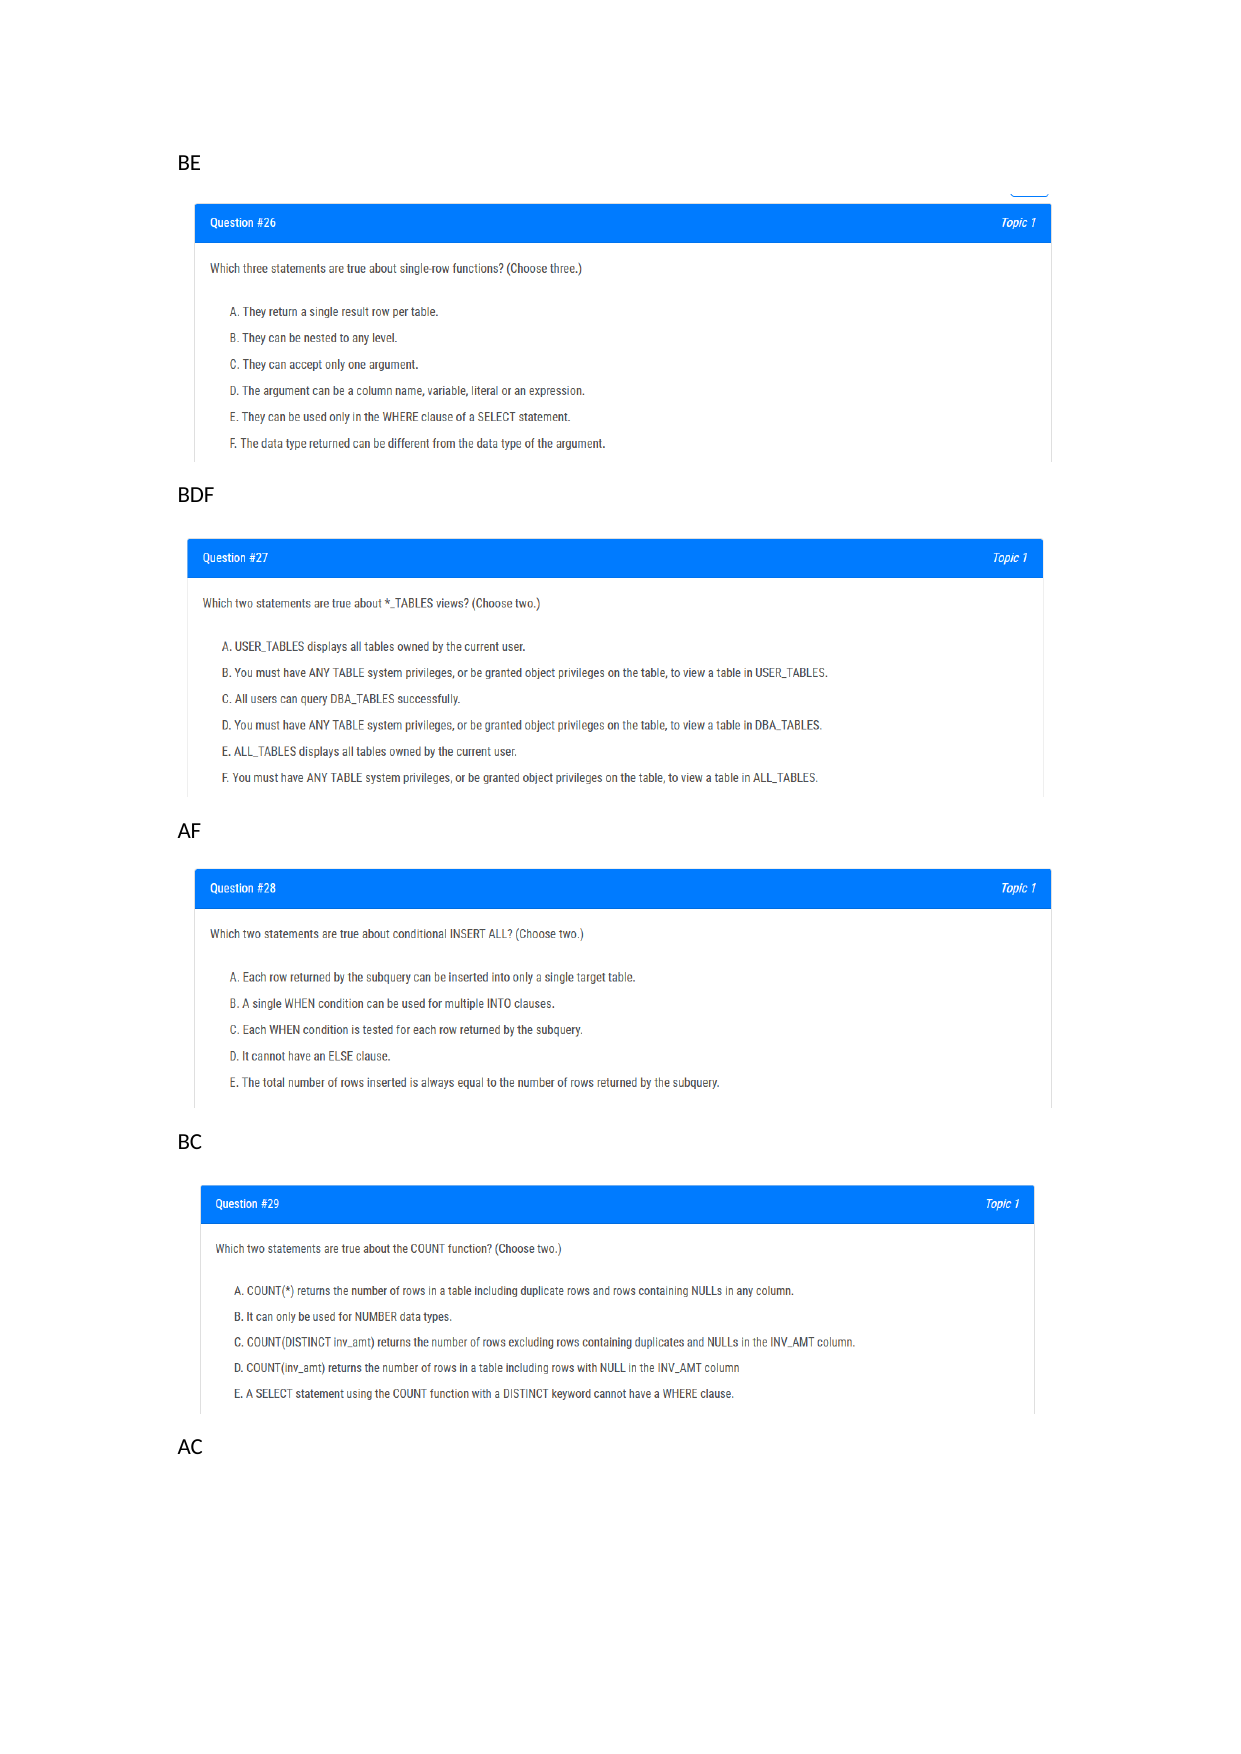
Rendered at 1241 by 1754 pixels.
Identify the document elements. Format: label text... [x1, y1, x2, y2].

picture [177, 862, 1063, 1108]
picture [177, 194, 1063, 462]
picture [177, 1173, 1063, 1414]
text BC [177, 1127, 1063, 1155]
picture [177, 527, 1063, 797]
text BE [177, 148, 1063, 176]
text AF [177, 816, 1063, 844]
text AC [177, 1432, 1063, 1460]
text BDF [177, 480, 1063, 508]
